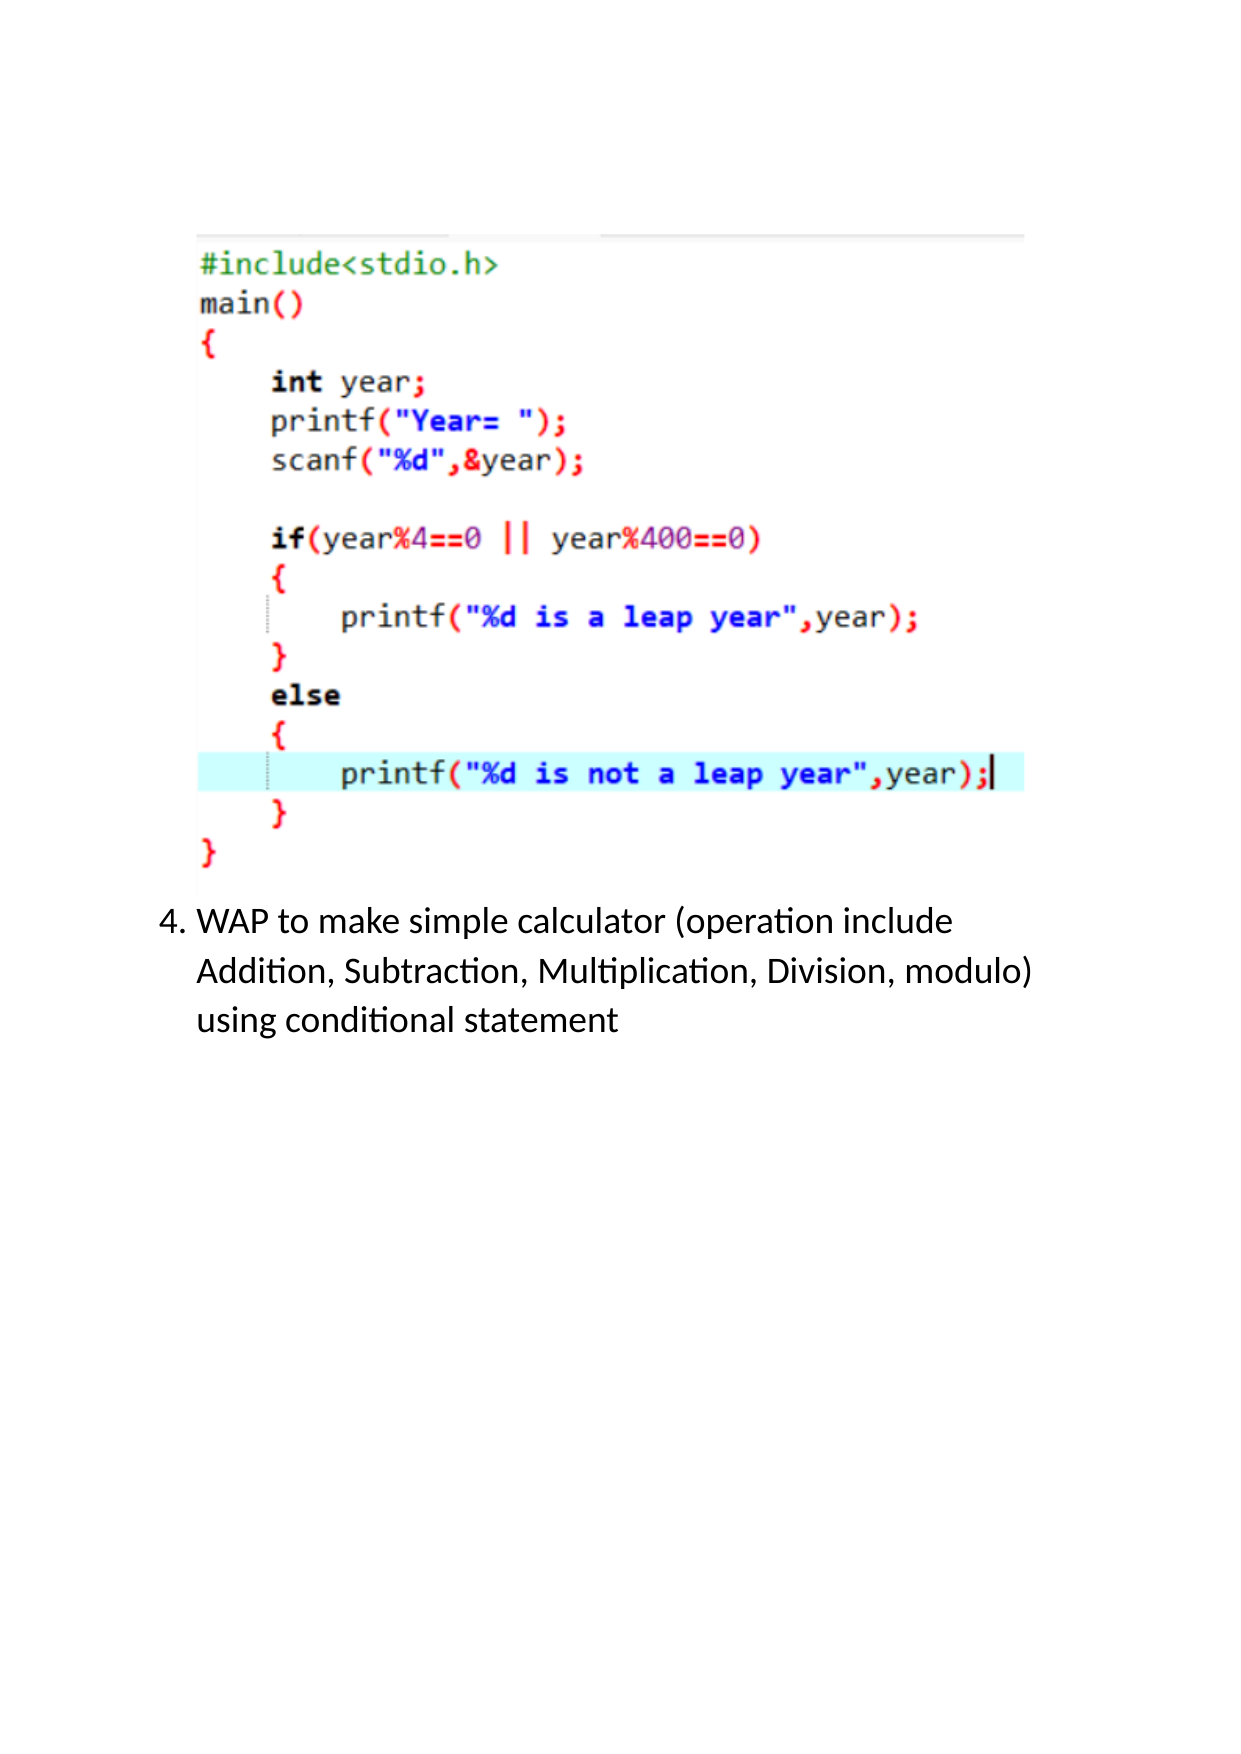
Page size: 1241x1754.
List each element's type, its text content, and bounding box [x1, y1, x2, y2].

list WAP to make simple calculator (operation include Addition, Subtraction, Multiplication, Division, modulo) using conditional statement [159, 897, 1090, 1042]
picture [196, 234, 1025, 896]
